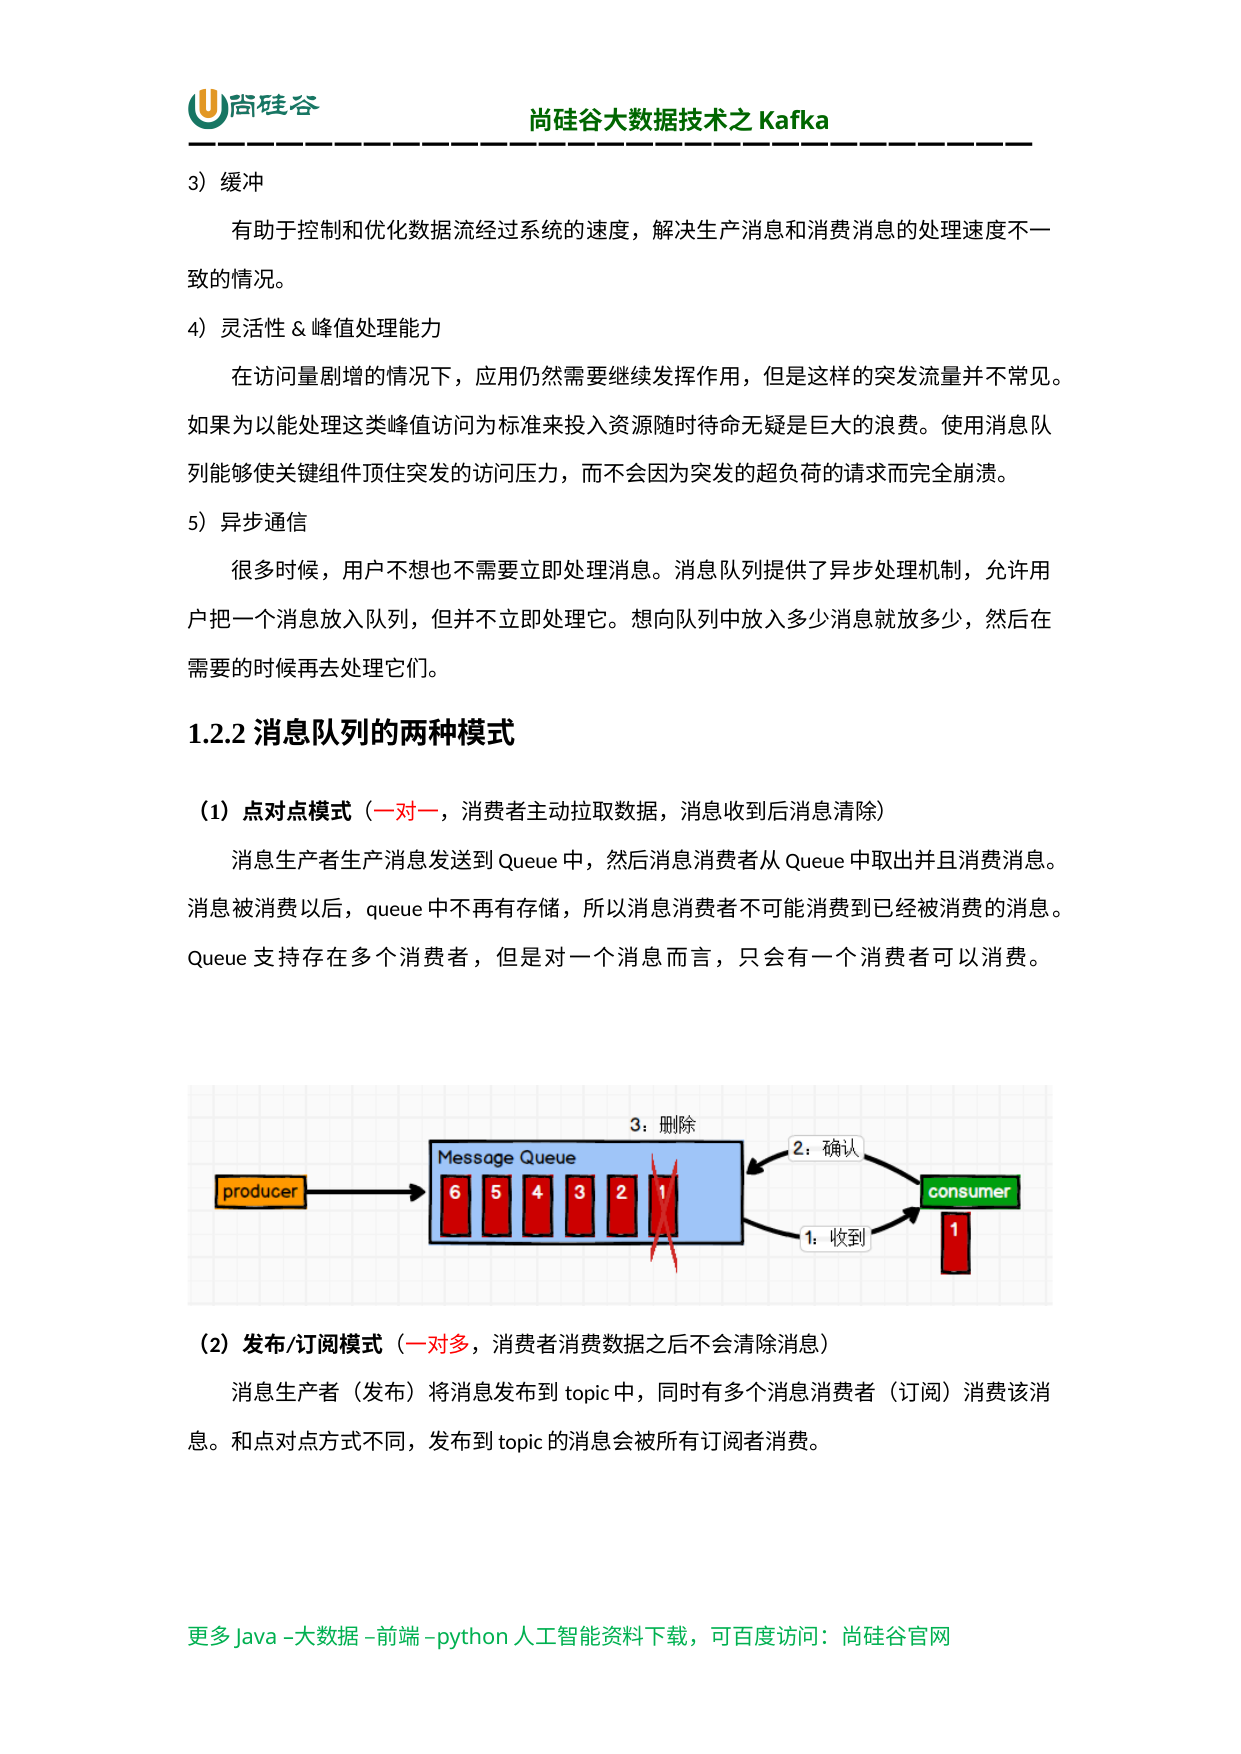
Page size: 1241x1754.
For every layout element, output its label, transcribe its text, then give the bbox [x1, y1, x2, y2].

text 在访问量剧增的情况下，应用仍然需要继续发挥作用，但是这样的突发流量并不常见。如果为以能处理这类峰值访问为标准来投入资源随时待命无疑是巨大的浪费。使用消息队列能够使关键组件顶住突发的访问压力，而不会因为突发的超负荷的请求而完全崩溃。 [187, 358, 1053, 488]
text （2）发布/订阅模式（一对多，消费者消费数据之后不会清除消息） [187, 1326, 1053, 1359]
text （1）点对点模式（一对一，消费者主动拉取数据，消息收到后消息清除） [187, 794, 1053, 826]
text 5）异步通信 [187, 504, 1053, 537]
text 4）灵活性 & 峰值处理能力 [187, 310, 1053, 343]
text 有助于控制和优化数据流经过系统的速度，解决生产消息和消费消息的处理速度不一致的情况。 [187, 213, 1053, 294]
text 3）缓冲 [187, 165, 1053, 197]
text 1.2.2 消息队列的两种模式 [187, 698, 1053, 763]
text 消息生产者（发布）将消息发布到topic中，同时有多个消息消费者（订阅）消费该消息。和点对点方式不同，发布到topic的消息会被所有订阅者消费。 [187, 1375, 1053, 1456]
text 很多时候，用户不想也不需要立即处理消息。消息队列提供了异步处理机制，允许用户把一个消息放入队列，但并不立即处理它。想向队列中放入多少消息就放多少，然后在需要的时候再去处理它们。 [187, 553, 1053, 683]
text 消息生产者生产消息发送到Queue中，然后消息消费者从Queue中取出并且消费消息。 [187, 842, 1053, 875]
text 消息被消费以后，queue中不再有存储，所以消息消费者不可能消费到已经被消费的消息。Queue支持存在多个消费者，但是对一个消息而言，只会有一个消费者可以消费。 [187, 891, 1053, 1085]
